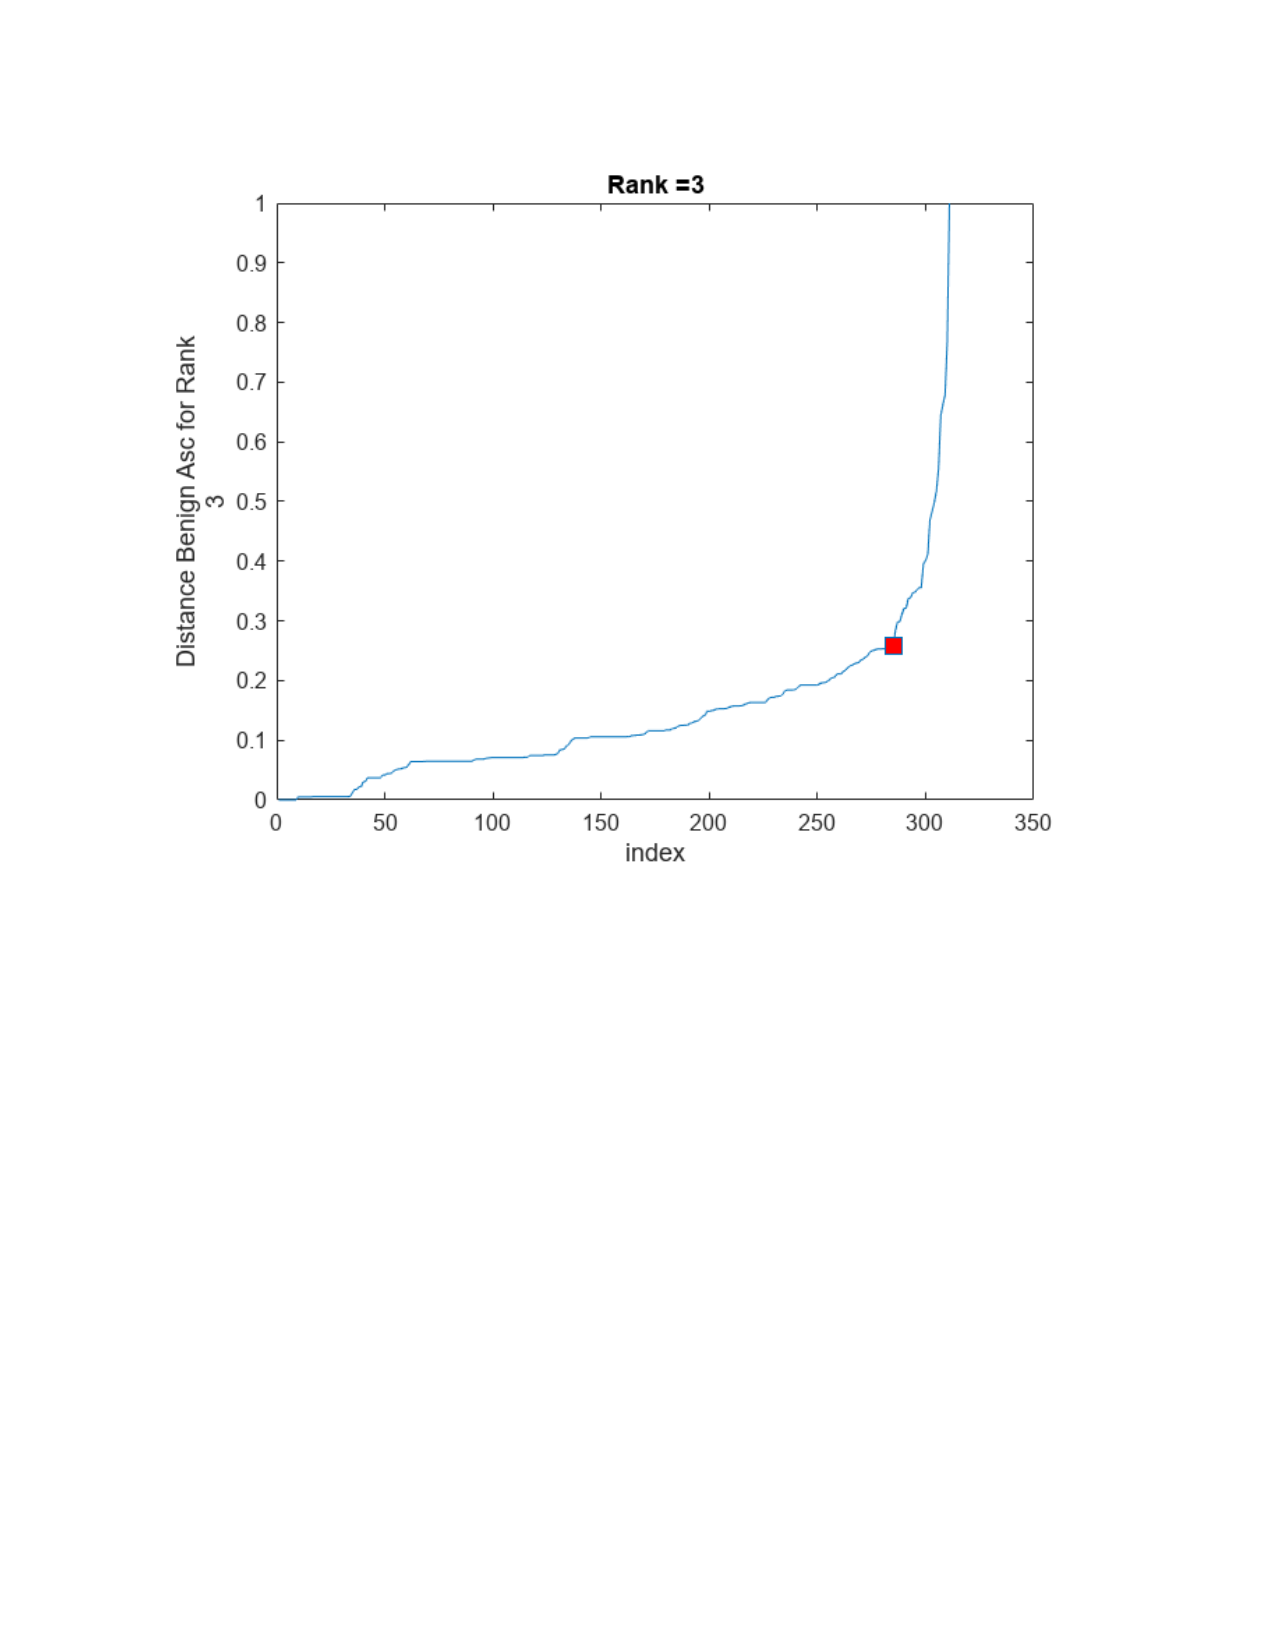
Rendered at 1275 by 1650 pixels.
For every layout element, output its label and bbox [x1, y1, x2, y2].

picture [150, 150, 1125, 881]
